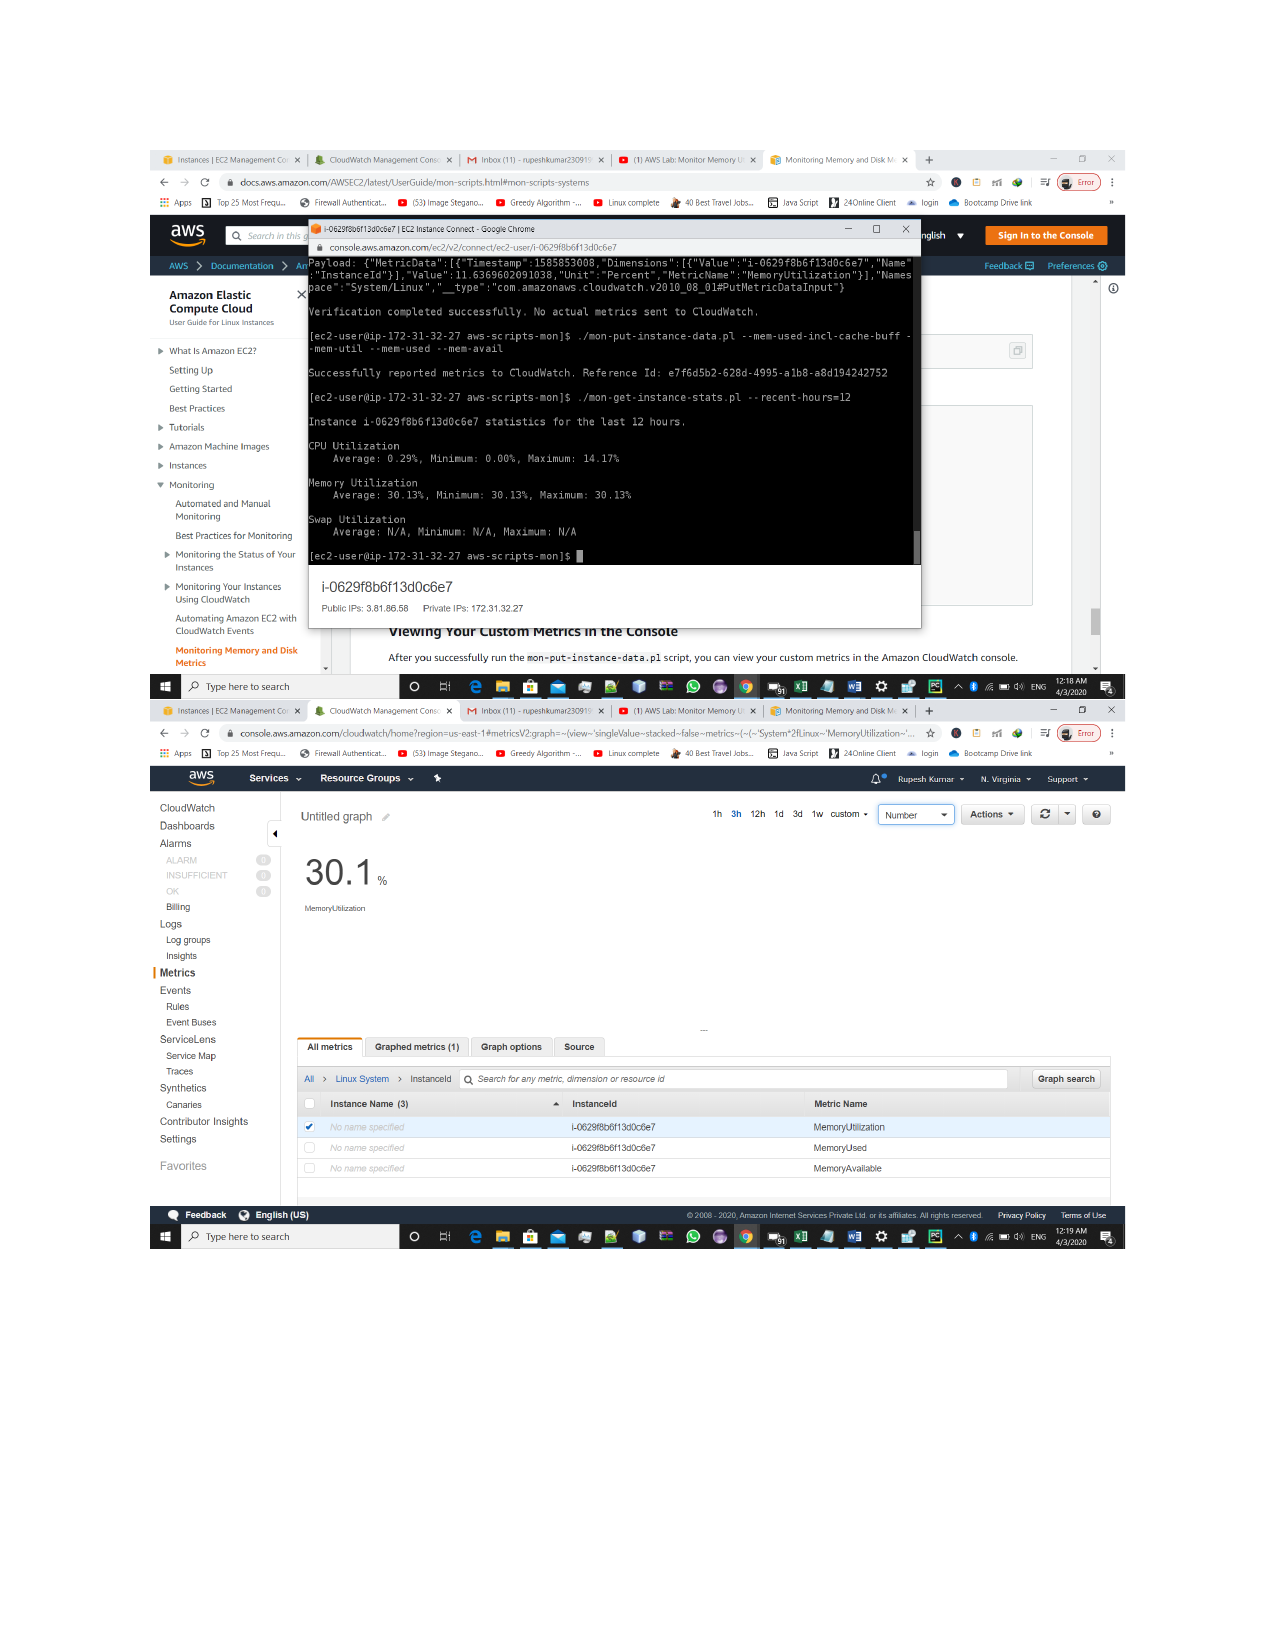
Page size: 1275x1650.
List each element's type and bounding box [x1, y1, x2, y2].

picture [150, 150, 1125, 699]
picture [150, 700, 1125, 1249]
